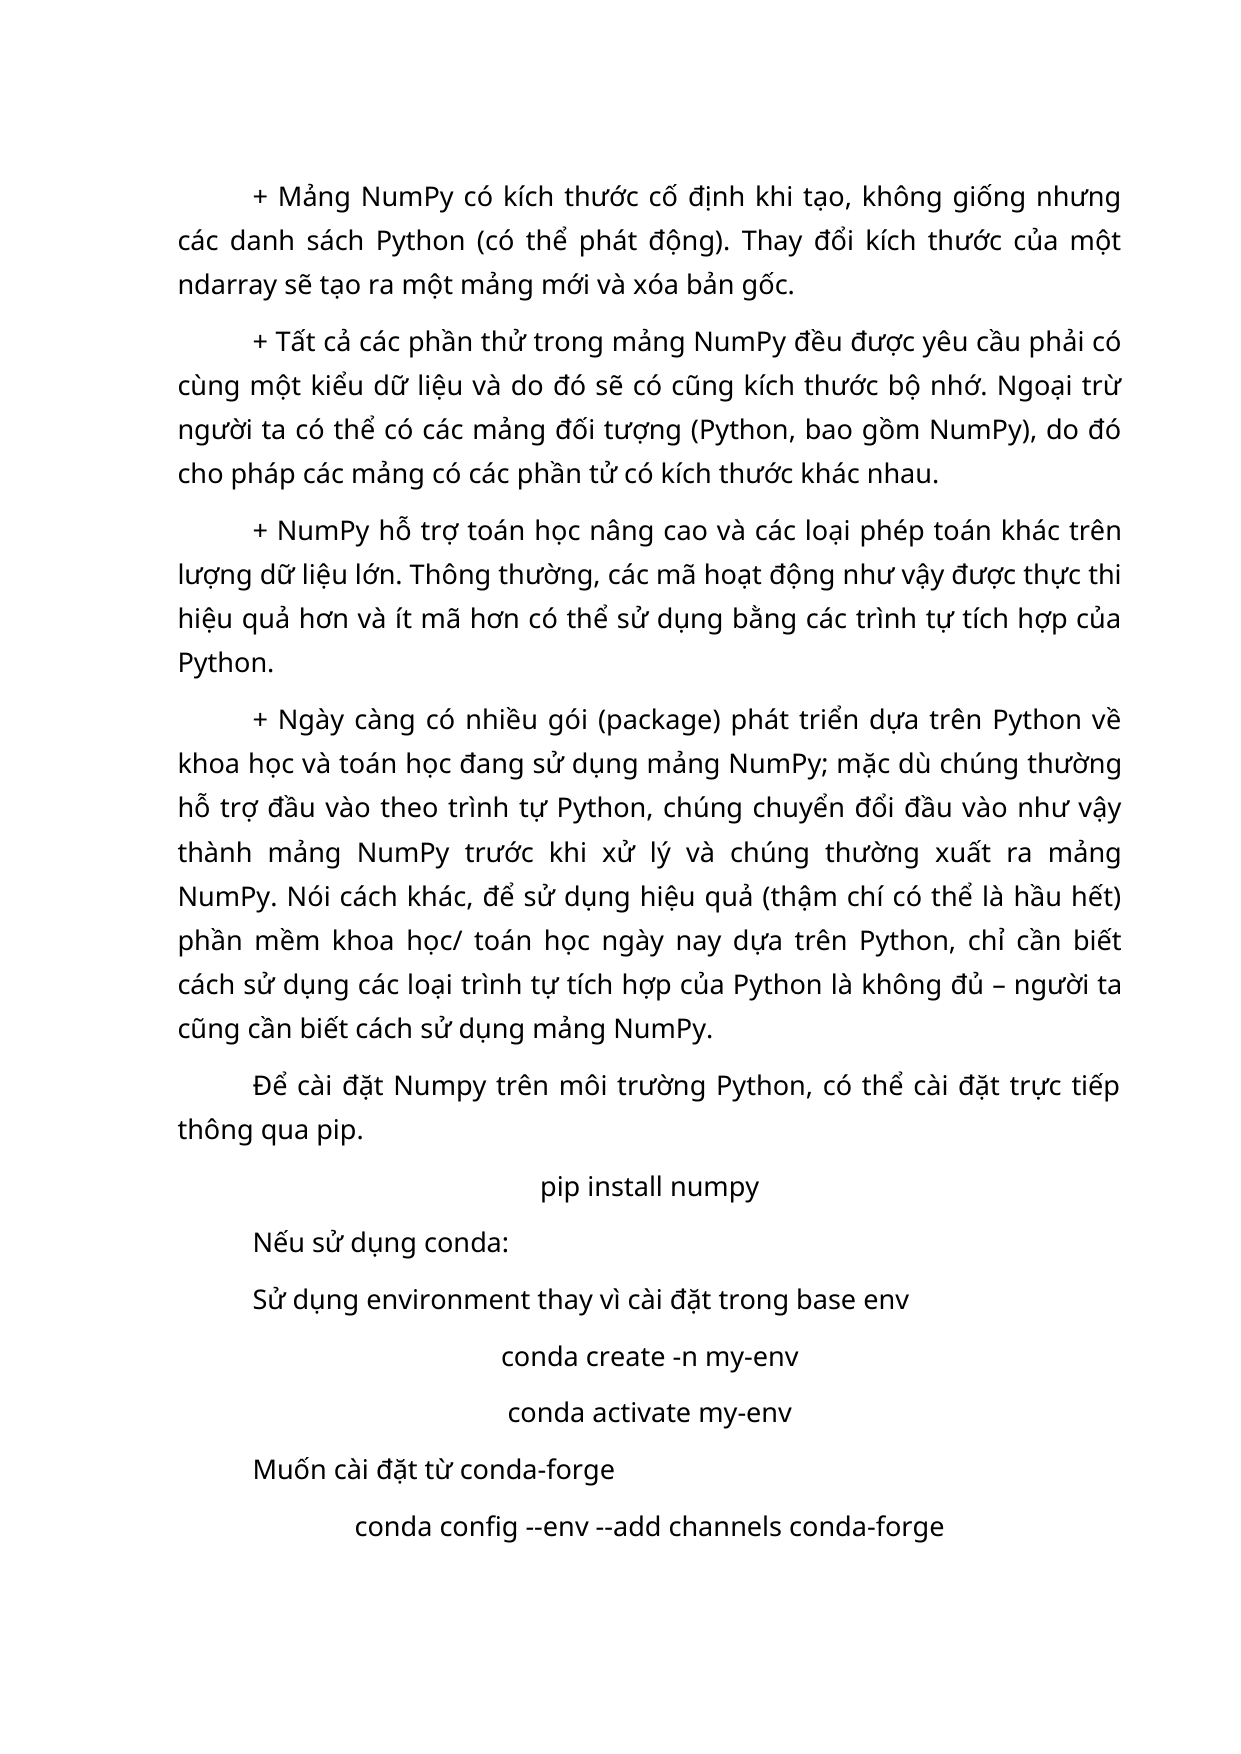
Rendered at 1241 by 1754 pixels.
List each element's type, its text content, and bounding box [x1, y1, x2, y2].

text Để cài đặt Numpy trên môi trường Python, có thể cài đặt trực tiếp thông qua pip. [177, 1066, 1122, 1147]
text pip install numpy [177, 1167, 1122, 1204]
text + Tất cả các phần thử trong mảng NumPy đều được yêu cầu phải có cùng một kiểu dữ liệu và do đó sẽ có cũng kích thước bộ nhớ. Ngoại trừ người ta có thể có các mảng đối tượng (Python, bao gồm NumPy), do đó cho pháp các mảng có các phần tử có kích thước khác nhau. [177, 322, 1122, 492]
text + NumPy hỗ trợ toán học nâng cao và các loại phép toán khác trên lượng dữ liệu lớn. Thông thường, các mã hoạt động như vậy được thực thi hiệu quả hơn và ít mã hơn có thể sử dụng bằng các trình tự tích hợp của Python. [177, 511, 1122, 681]
text + Ngày càng có nhiều gói (package) phát triển dựa trên Python về khoa học và toán học đang sử dụng mảng NumPy; mặc dù chúng thường hỗ trợ đầu vào theo trình tự Python, chúng chuyển đổi đầu vào như vậy thành mảng NumPy trước khi xử lý và chúng thường xuất ra mảng NumPy. Nói cách khác, để sử dụng hiệu quả (thậm chí có thể là hầu hết) phần mềm khoa học/ toán học ngày nay dựa trên Python, chỉ cần biết cách sử dụng các loại trình tự tích hợp của Python là không đủ – người ta cũng cần biết cách sử dụng mảng NumPy. [177, 701, 1122, 1047]
text Muốn cài đặt từ conda-forge [177, 1451, 1122, 1487]
text conda create -n my-env [177, 1337, 1122, 1374]
text conda activate my-env [177, 1394, 1122, 1431]
text conda config --env --add channels conda-forge [177, 1507, 1122, 1544]
text + Mảng NumPy có kích thước cố định khi tạo, không giống nhưng các danh sách Python (có thể phát động). Thay đổi kích thước của một ndarray sẽ tạo ra một mảng mới và xóa bản gốc. [177, 177, 1122, 302]
text Nếu sử dụng conda: [177, 1224, 1122, 1261]
text Sử dụng environment thay vì cài đặt trong base env [177, 1281, 1122, 1317]
